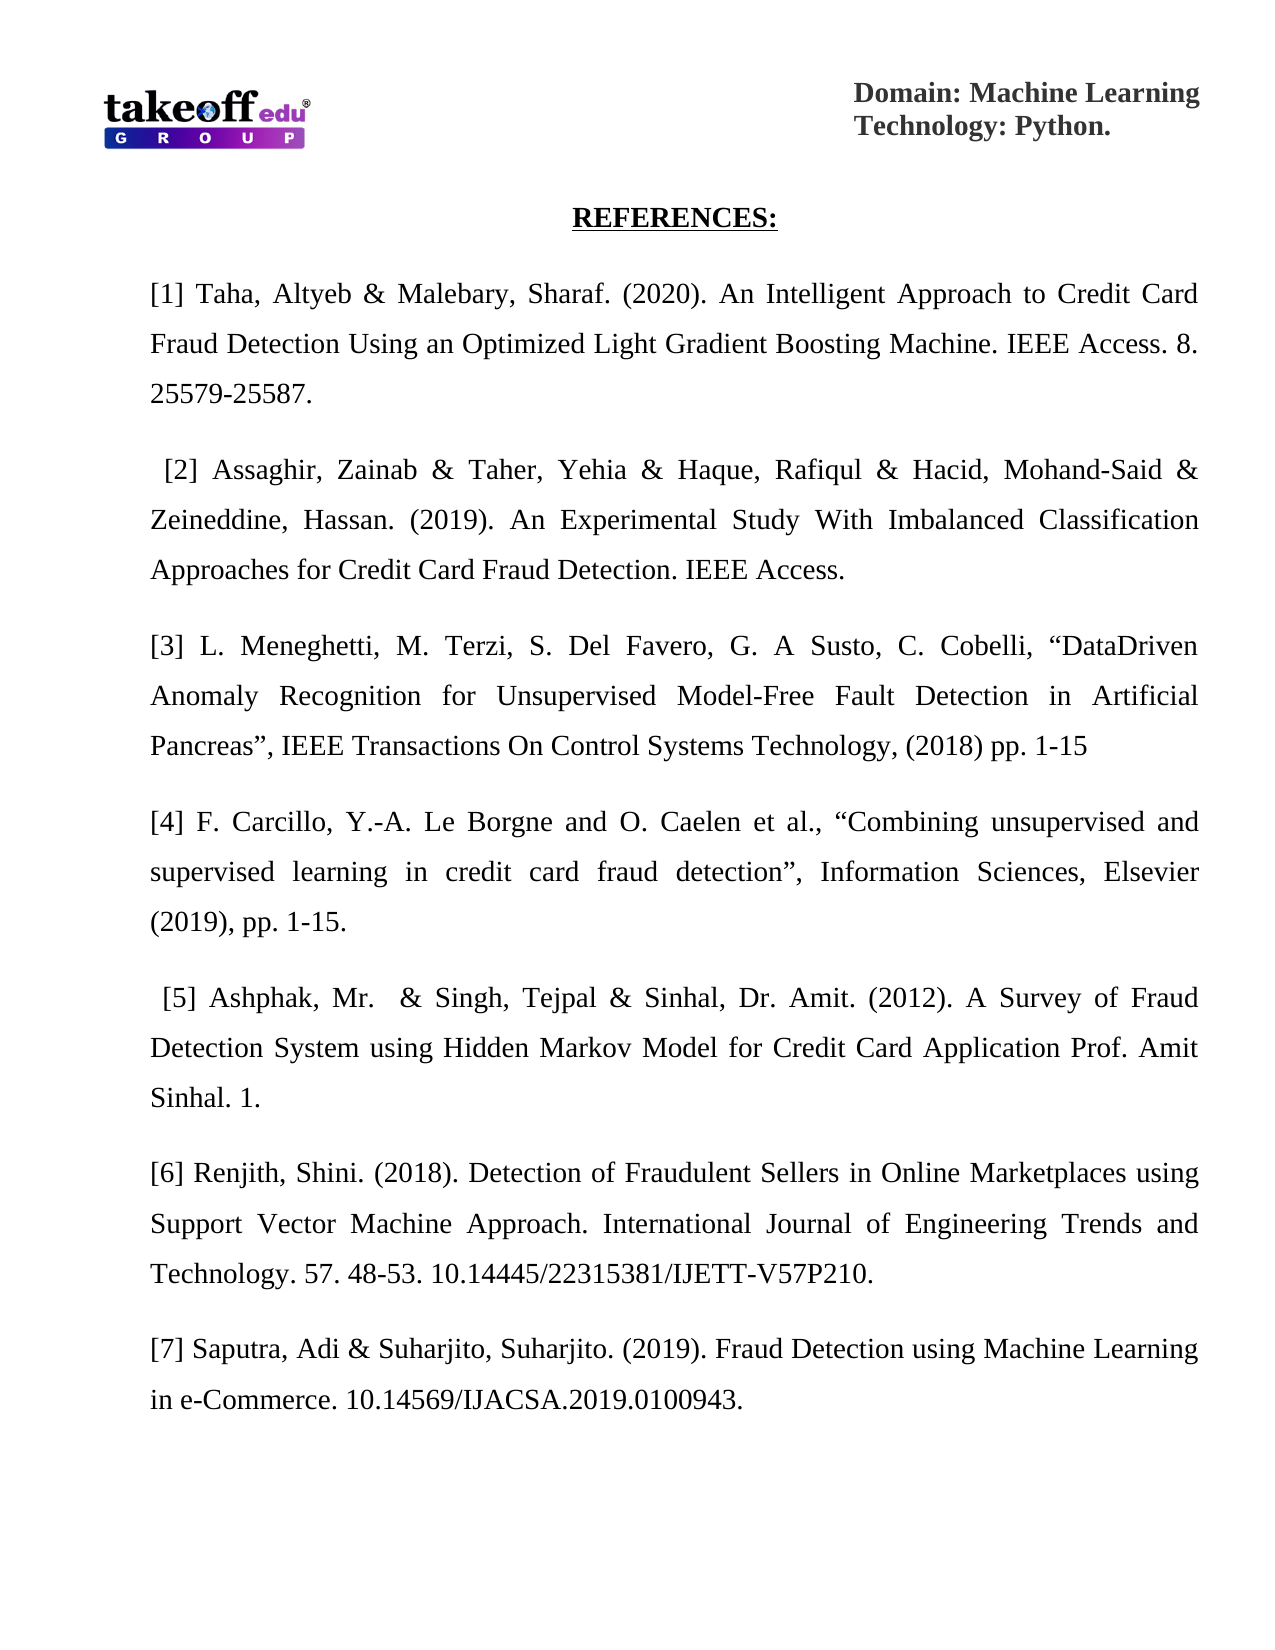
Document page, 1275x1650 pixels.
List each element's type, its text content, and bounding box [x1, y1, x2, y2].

text [7] Saputra, Adi & Suharjito, Suharjito. (2019). Fraud Detection using Machine Learning in e-Commerce. 10.14569/IJACSA.2019.0100943. [150, 1332, 1200, 1415]
picture [101, 86, 313, 157]
text REFERENCES: [150, 201, 1200, 234]
text [2] Assaghir, Zainab & Taher, Yehia & Haque, Rafiqul & Hacid, Mohand-Said & Zeineddine, Hassan. (2019). An Experimental Study With Imbalanced Classification Approaches for Credit Card Fraud Detection. IEEE Access. [150, 452, 1200, 586]
text [3] L. Meneghetti, M. Terzi, S. Del Favero, G. A Susto, C. Cobelli, “DataDriven Anomaly Recognition for Unsupervised Model-Free Fault Detection in Artificial Pancreas”, IEEE Transactions On Control Systems Technology, (2018) pp. 1-15 [150, 628, 1200, 762]
text [4] F. Carcillo, Y.-A. Le Borgne and O. Caelen et al., “Combining unsupervised and supervised learning in credit card fraud detection”, Information Sciences, Elsevier (2019), pp. 1-15. [150, 804, 1200, 938]
text [1] Taha, Altyeb & Malebary, Sharaf. (2020). An Intelligent Approach to Credit Card Fraud Detection Using an Optimized Light Gradient Boosting Machine. IEEE Access. 8. 25579-25587. [150, 276, 1200, 410]
text [6] Renjith, Shini. (2018). Detection of Fraudulent Sellers in Online Marketplaces using Support Vector Machine Approach. International Journal of Engineering Trends and Technology. 57. 48-53. 10.14445/22315381/IJETT-V57P210. [150, 1156, 1200, 1290]
text [5] Ashphak, Mr. & Singh, Tejpal & Sinhal, Dr. Amit. (2012). A Survey of Fraud Detection System using Hidden Markov Model for Credit Card Application Prof. Amit Sinhal. 1. [150, 980, 1200, 1114]
